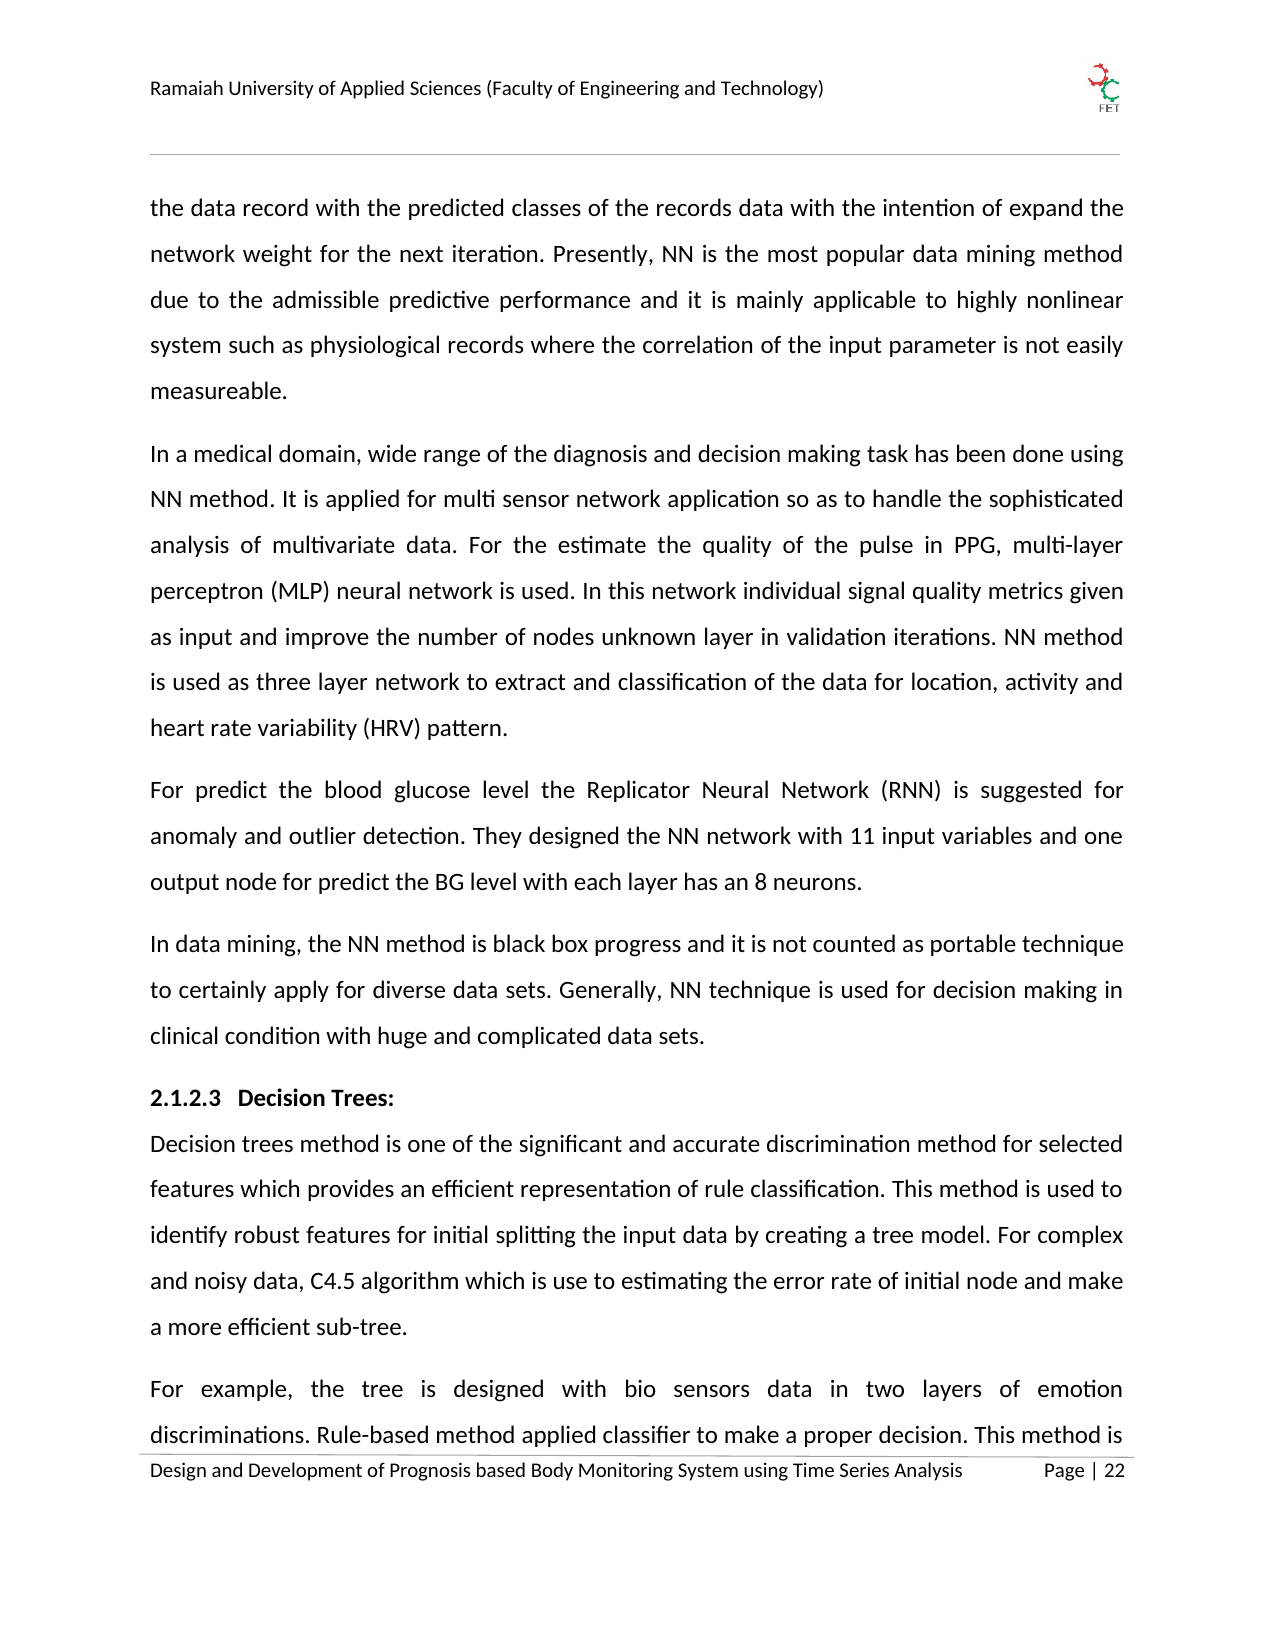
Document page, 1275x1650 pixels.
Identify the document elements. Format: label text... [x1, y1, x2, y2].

picture [1084, 57, 1125, 118]
text In data mining, the NN method is black box progress and it is not counted as portable technique to certainly apply for diverse data sets. Generally, NN technique is used for decision making in clinical condition with huge and complicated data sets. [150, 928, 1125, 1050]
text Decision trees method is one of the significant and accurate discrimination method for selected features which provides an efficient representation of rule classification. This method is used to identify robust features for initial splitting the input data by creating a tree model. For complex and noisy data, C4.5 algorithm which is use to estimating the error rate of initial node and make a more efficient sub-tree. [150, 1128, 1125, 1341]
subtitle 2.1.2.3 Decision Trees: [150, 1082, 1125, 1113]
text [150, 1373, 1125, 1449]
text For predict the blood glucose level the Replicator Neural Network (RNN) is suggested for anomaly and outlier detection. They designed the NN network with 11 input variables and one output node for predict the BG level with each layer has an 8 neurons. [150, 774, 1125, 896]
text In a medical domain, wide range of the diagnosis and decision making task has been done using NN method. It is applied for multi sensor network application so as to handle the sophisticated analysis of multivariate data. For the estimate the quality of the pulse in PPG, multi-layer perceptron (MLP) neural network is used. In this network individual signal quality metrics given as input and improve the number of nodes unknown layer in validation iterations. NN method is used as three layer network to extract and classification of the data for location, activity and heart rate variability (HRV) pattern. [150, 438, 1125, 743]
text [150, 192, 1125, 406]
